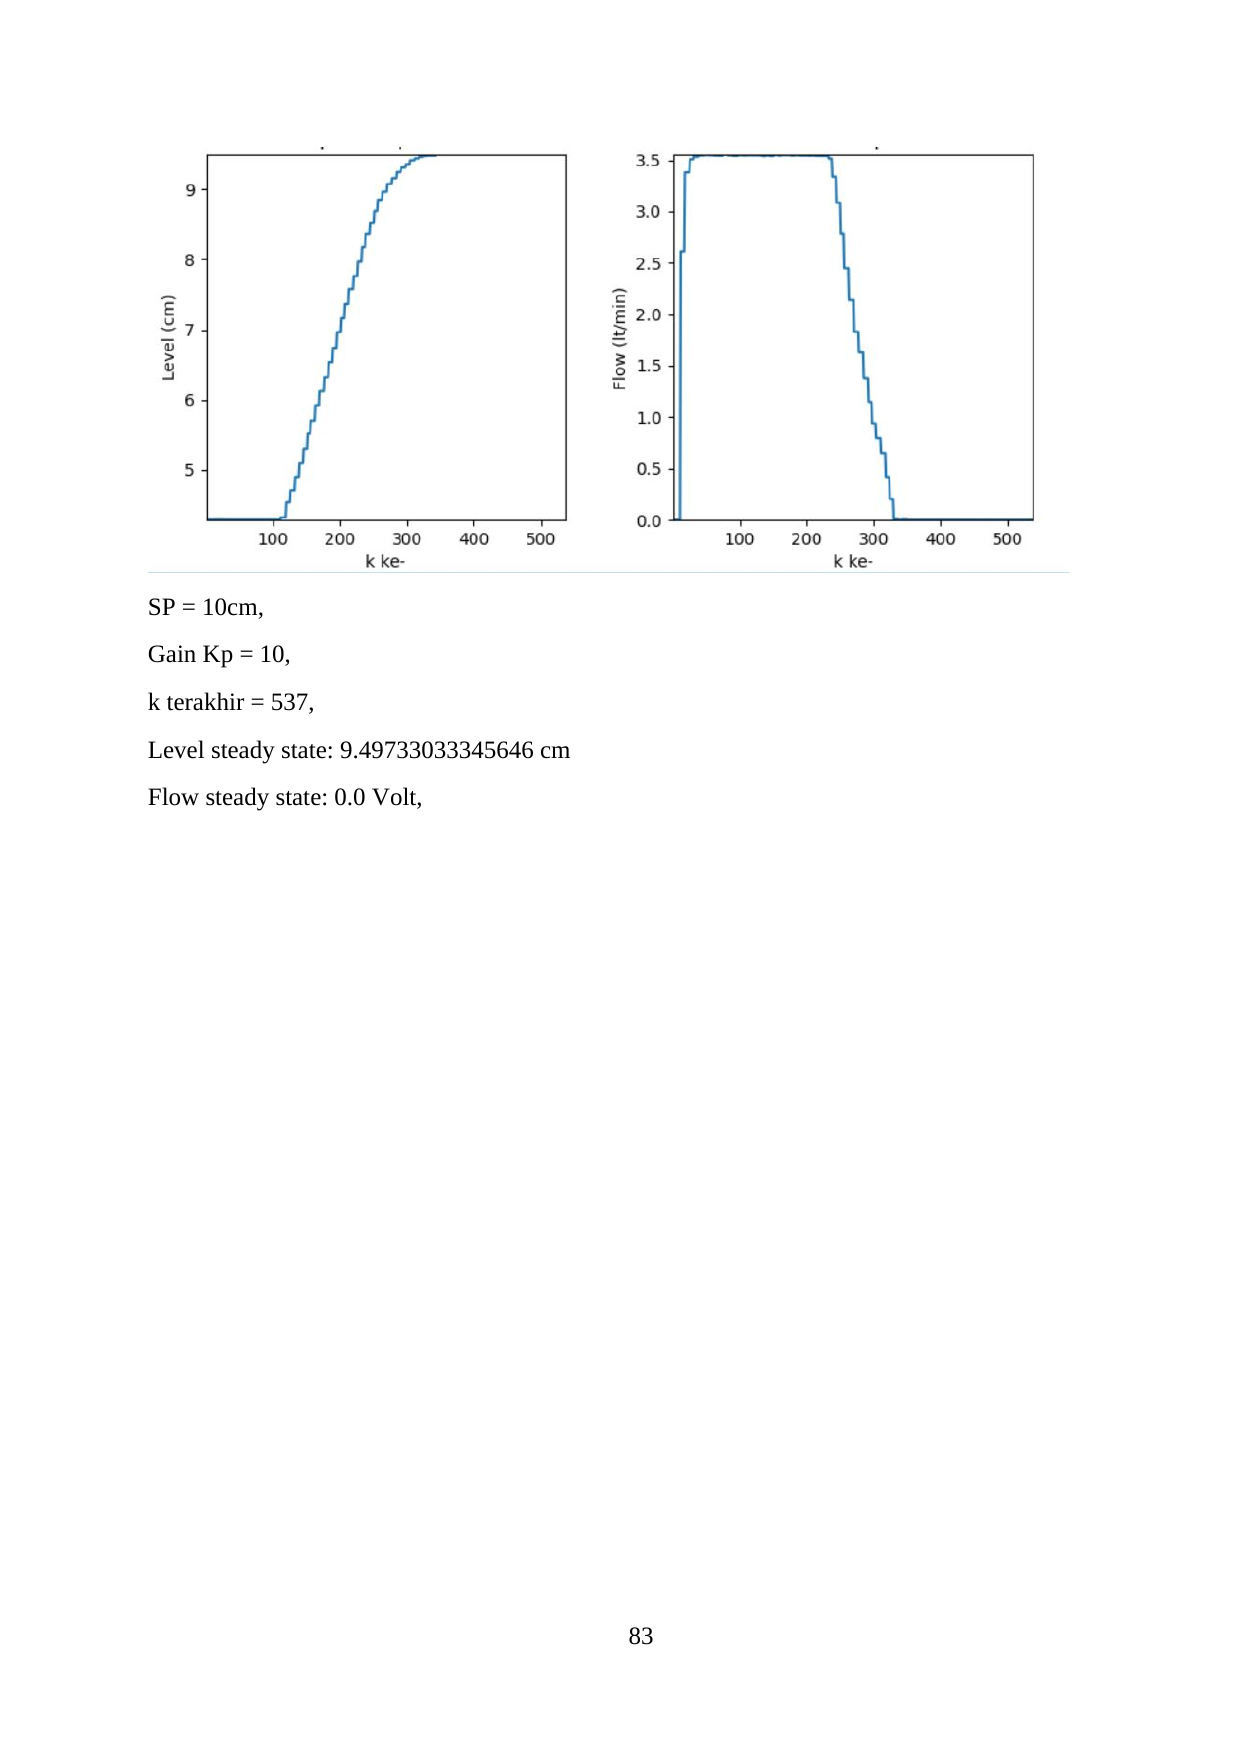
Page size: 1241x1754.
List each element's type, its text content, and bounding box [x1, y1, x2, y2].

text Gain Kp = 10, [148, 639, 1092, 668]
text Level steady state: 9.49733033345646 cm [148, 735, 1092, 763]
picture [147, 147, 1070, 573]
text SP = 10cm, [148, 592, 1092, 620]
text k terakhir = 537, [148, 687, 1092, 716]
text Flow steady state: 0.0 Volt, [148, 782, 1092, 811]
